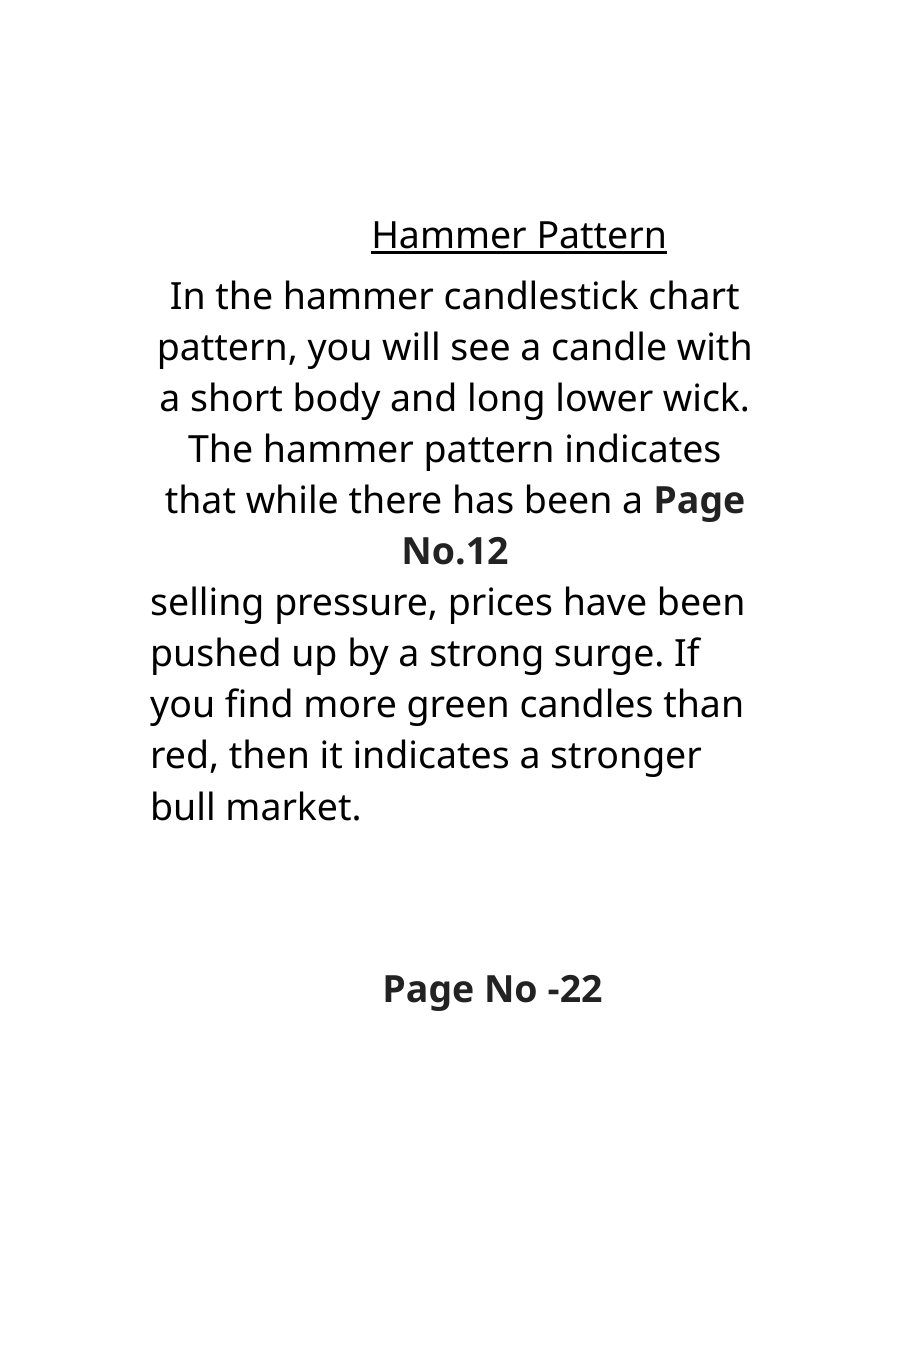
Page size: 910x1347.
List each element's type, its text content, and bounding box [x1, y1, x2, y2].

text selling pressure, prices have been pushed up by a strong surge. If you find more green candles than red, then it indicates a stronger bull market. [150, 576, 759, 831]
text Page No -22 [225, 962, 759, 1013]
text In the hammer candlestick chart pattern, you will see a candle with a short body and long lower wick. The hammer pattern indicates that while there has been a Page No.12 [150, 269, 759, 576]
subtitle Hammer Pattern [371, 208, 759, 259]
